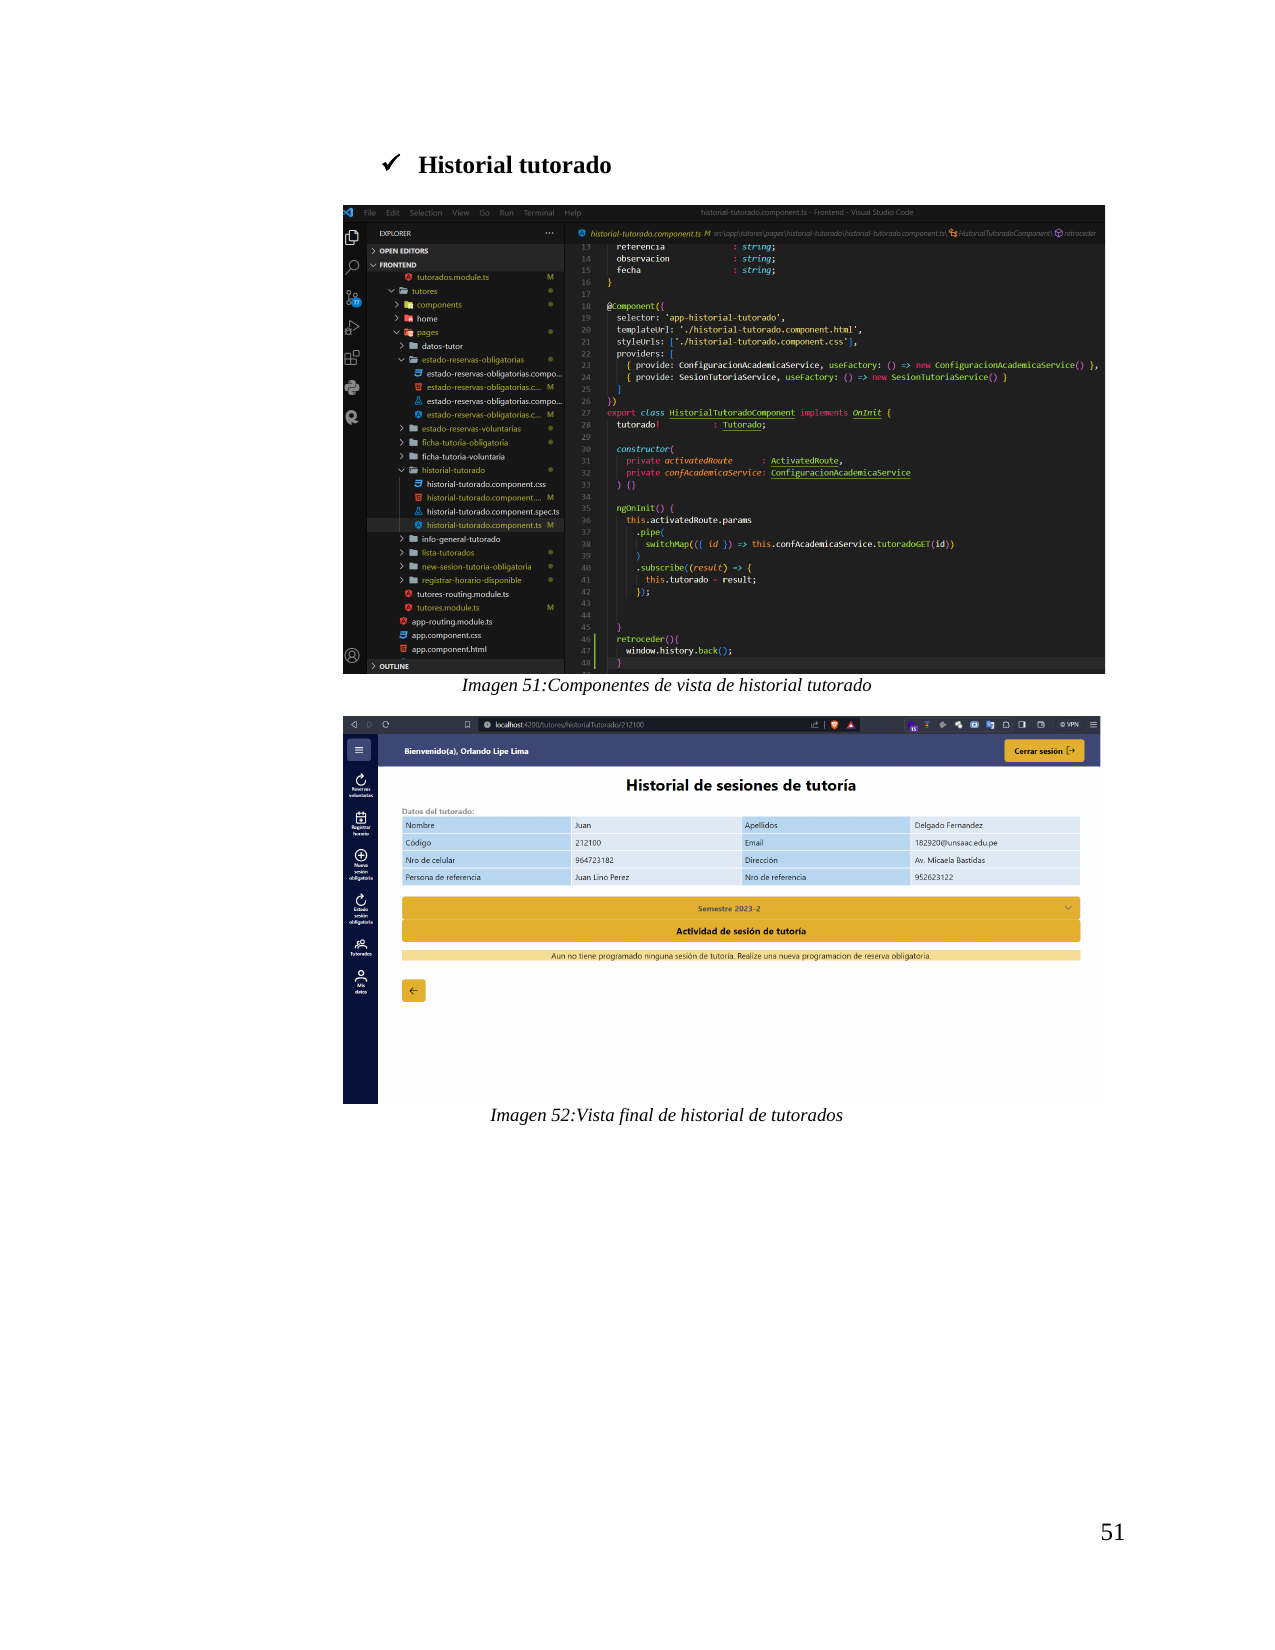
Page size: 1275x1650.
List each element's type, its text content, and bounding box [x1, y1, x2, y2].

text Imagen 52:Vista final de historial de tutorados [139, 1104, 1194, 1125]
list Historial tutorado [381, 150, 1188, 179]
text Imagen 51:Componentes de vista de historial tutorado [139, 674, 1194, 696]
picture [343, 716, 1101, 1104]
picture [343, 205, 1106, 674]
